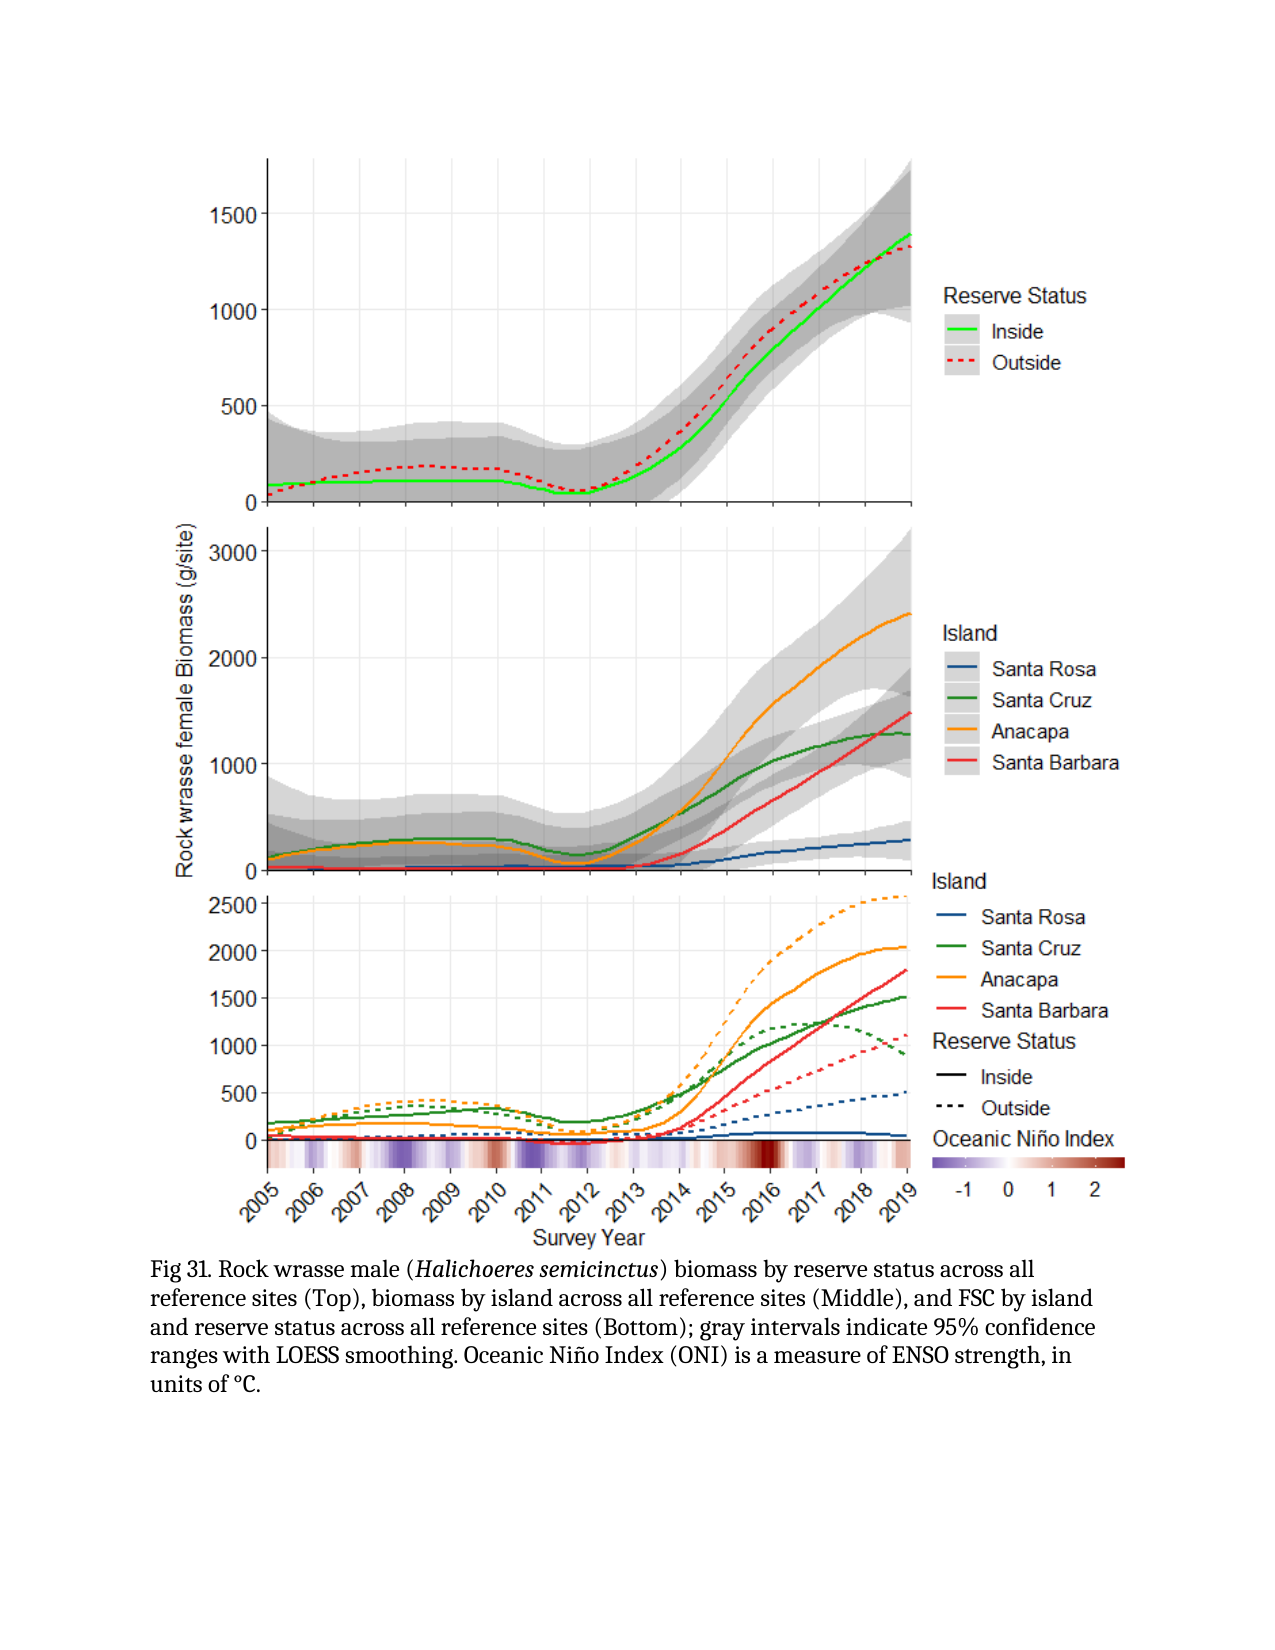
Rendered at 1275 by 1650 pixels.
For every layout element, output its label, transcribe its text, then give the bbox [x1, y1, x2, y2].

picture [168, 150, 1144, 1255]
